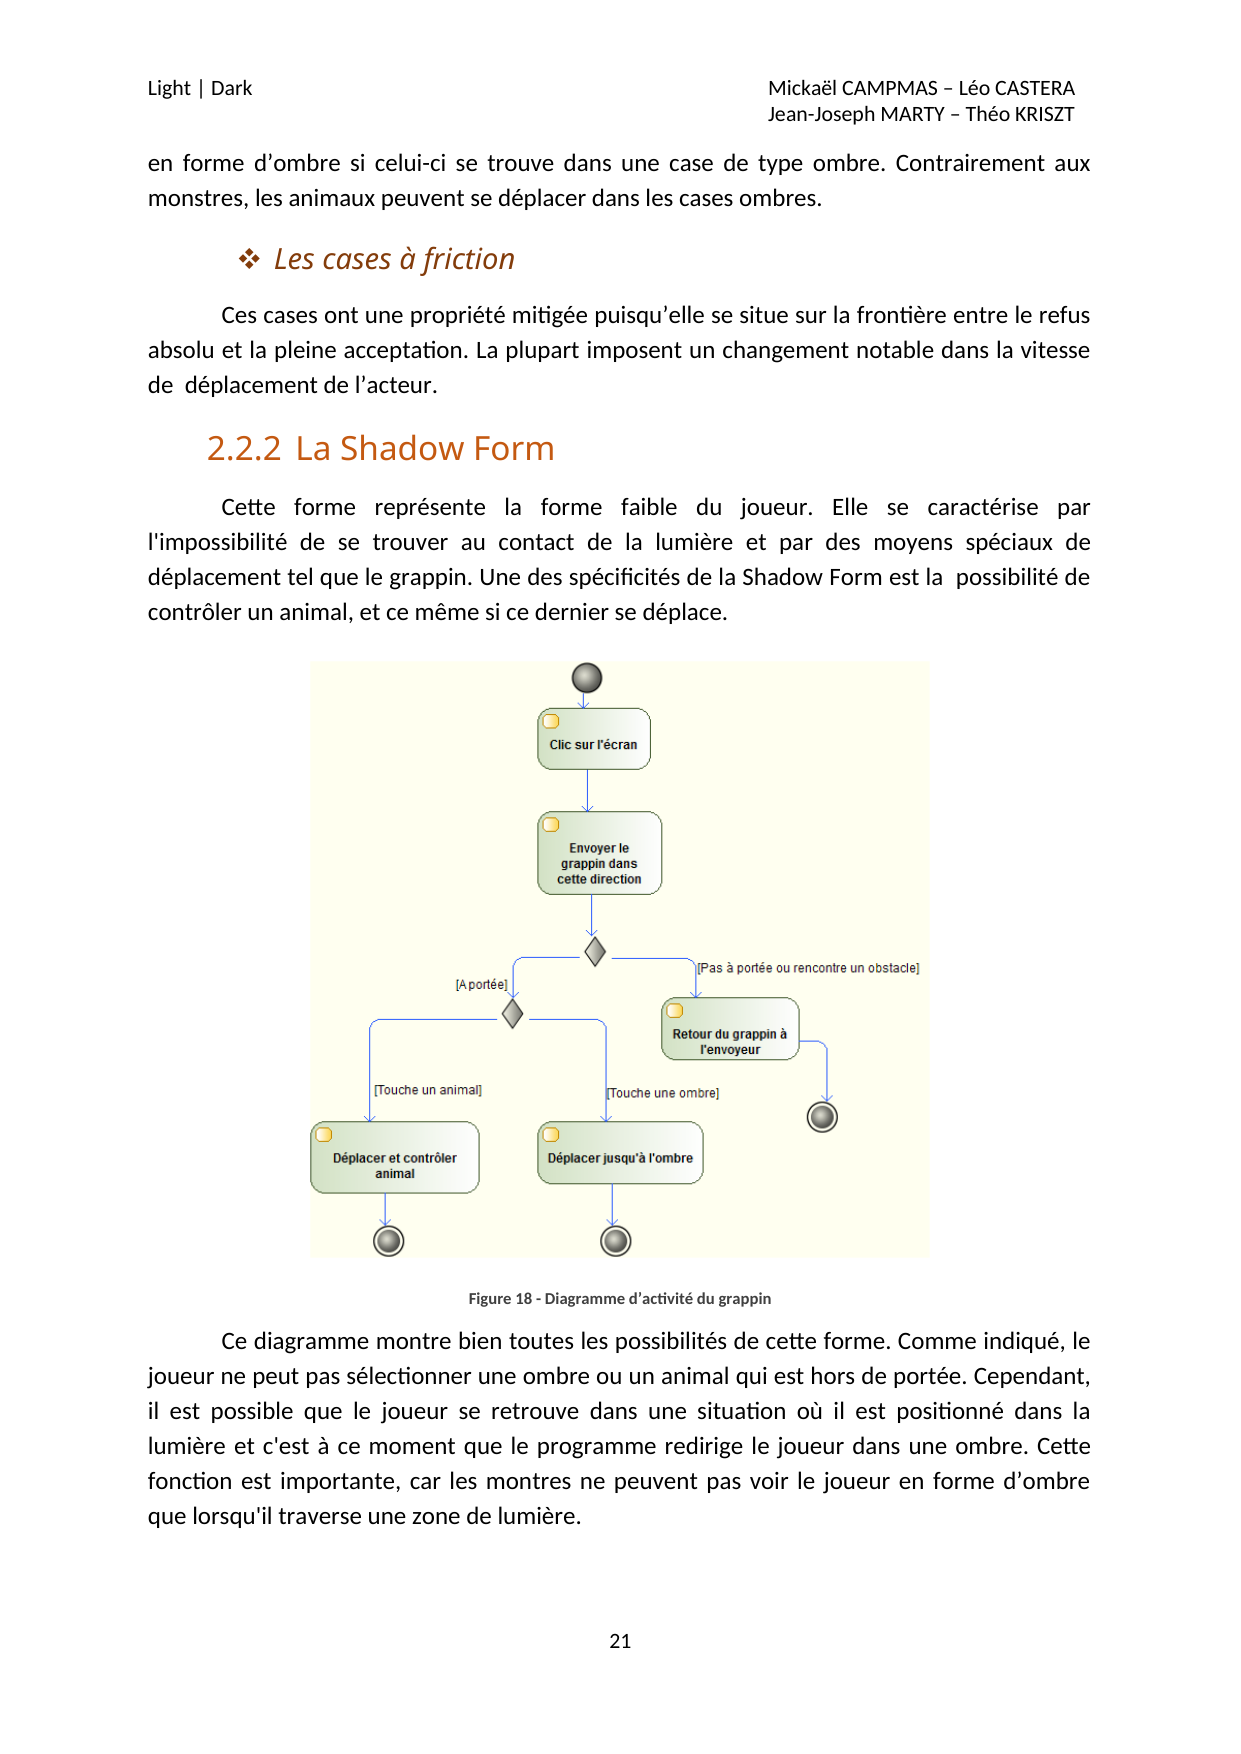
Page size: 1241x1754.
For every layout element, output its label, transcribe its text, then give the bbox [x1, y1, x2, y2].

text Ce diagramme montre bien toutes les possibilités de cette forme. Comme indiqué, le joueur ne peut pas sélectionner une ombre ou un animal qui est hors de portée. Cependant, il est possible que le joueur se retrouve dans une situation où il est positionné dans la lumière et c'est à ce moment que le programme redirige le joueur dans une ombre. Cette fonction est importante, car les montres ne peuvent pas voir le joueur en forme d’ombre que lorsqu'il traverse une zone de lumière. [148, 1325, 1093, 1531]
text Cette forme représente la forme faible du joueur. Elle se caractérise par l'impossibilité de se trouver au contact de la lumière et par des moyens spéciaux de déplacement tel que le grappin. Une des spécificités de la Shadow Form est la possibilité de contrôler un animal, et ce même si ce dernier se déplace. [148, 491, 1093, 627]
text Figure 18 - Diagramme d’activité du grappin [148, 1288, 1093, 1309]
picture [300, 651, 940, 1268]
text Ces cases ont une propriété mitigée puisqu’elle se situe sur la frontière entre le refus absolu et la pleine acceptation. La plupart imposent un changement notable dans la vitesse de déplacement de l’acteur. [148, 299, 1093, 399]
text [148, 148, 1093, 213]
subtitle Les cases à friction [236, 238, 1093, 278]
subtitle La Shadow Form [207, 425, 1093, 470]
